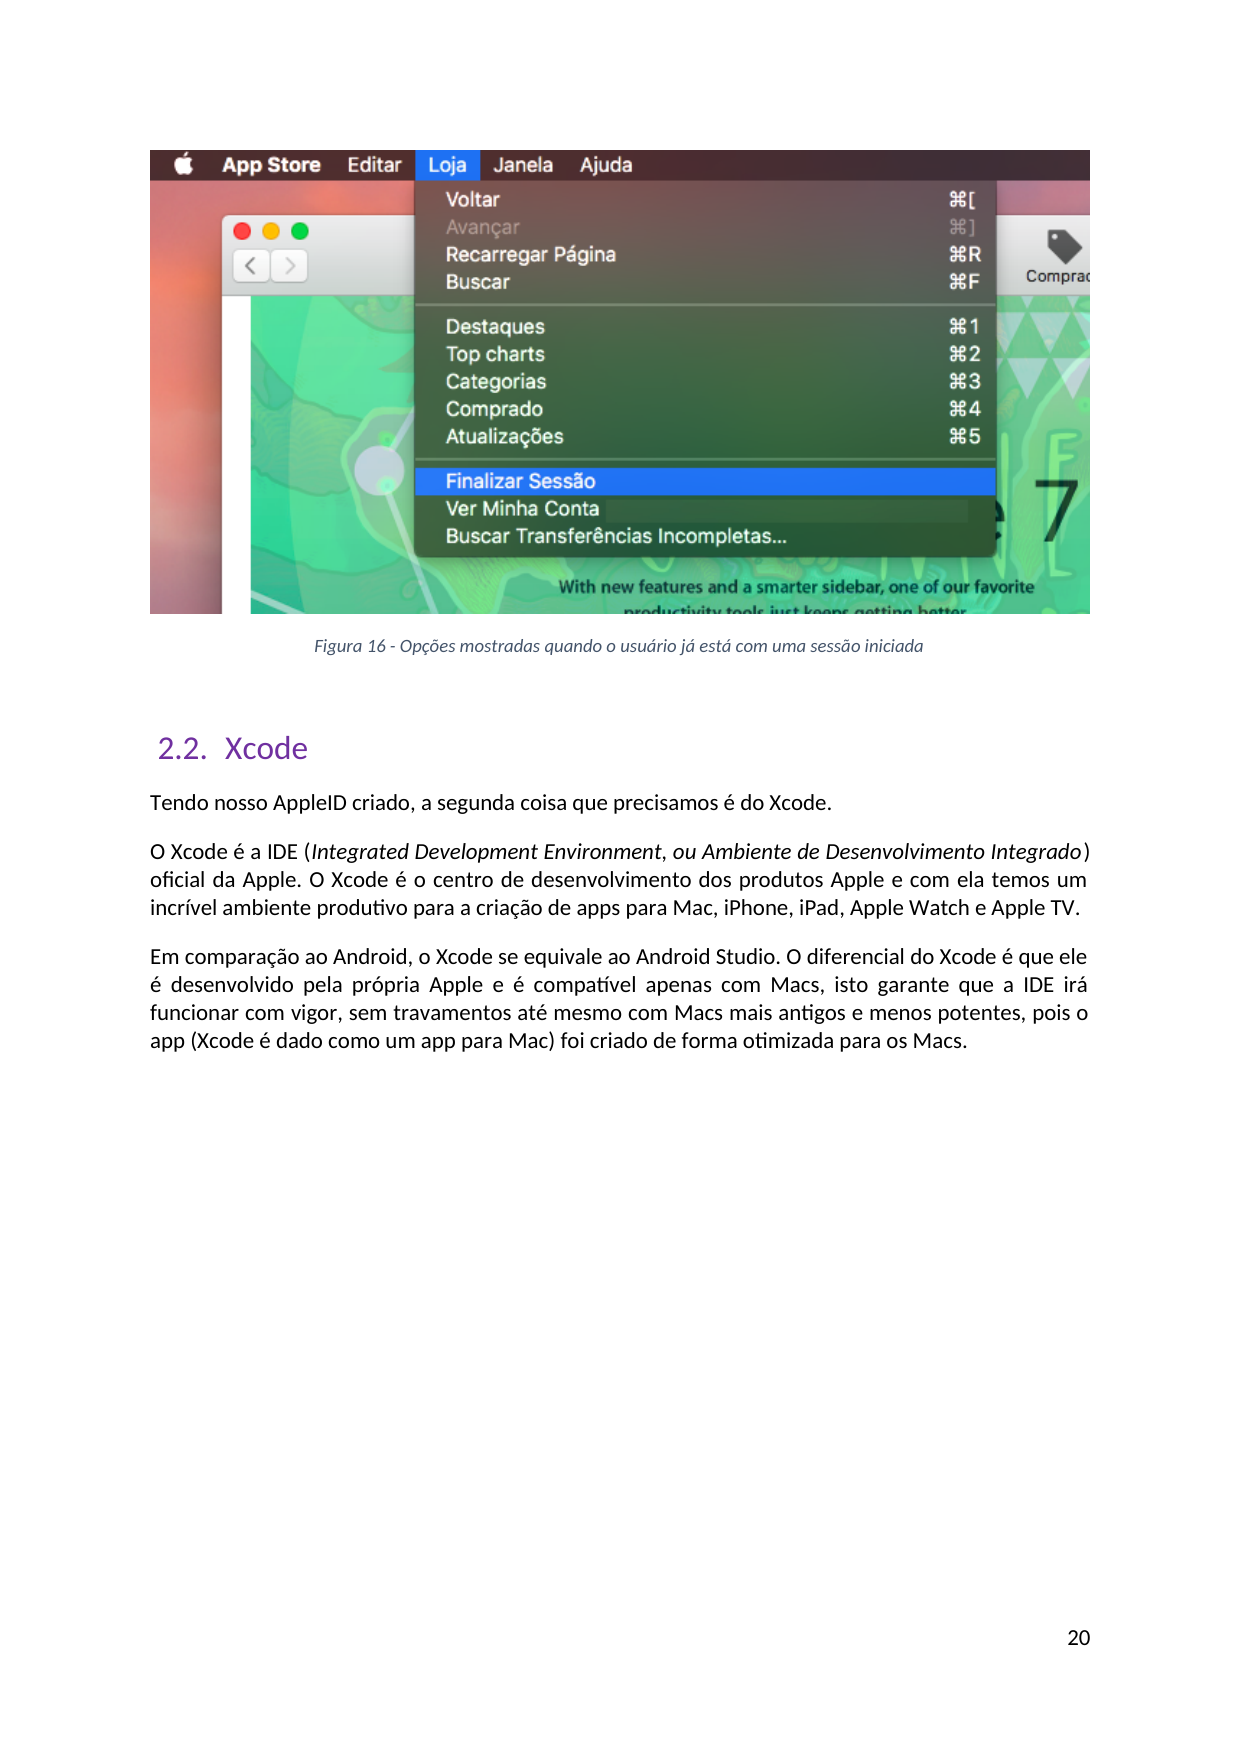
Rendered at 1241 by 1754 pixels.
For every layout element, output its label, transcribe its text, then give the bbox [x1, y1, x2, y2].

text Em comparação ao Android, o Xcode se equivale ao Android Studio. O diferencial do Xcode é que ele é desenvolvido pela própria Apple e é compatível apenas com Macs, isto garante que a IDE irá funcionar com vigor, sem travamentos até mesmo com Macs mais antigos e menos potentes, pois o app (Xcode é dado como um app para Mac) foi criado de forma otimizada para os Macs. [150, 942, 1090, 1054]
text O Xcode é a IDE (Integrated Development Environment, ou Ambiente de Desenvolvimento Integrado) oficial da Apple. O Xcode é o centro de desenvolvimento dos produtos Apple e com ela temos um incrível ambiente produtivo para a criação de apps para Mac, iPhone, iPad, Apple Watch e Apple TV. [150, 837, 1090, 921]
picture [150, 150, 1090, 614]
text Tendo nosso AppleID criado, a segunda coisa que precisamos é do Xcode. [150, 788, 1090, 816]
subtitle Xcode [192, 727, 1090, 767]
